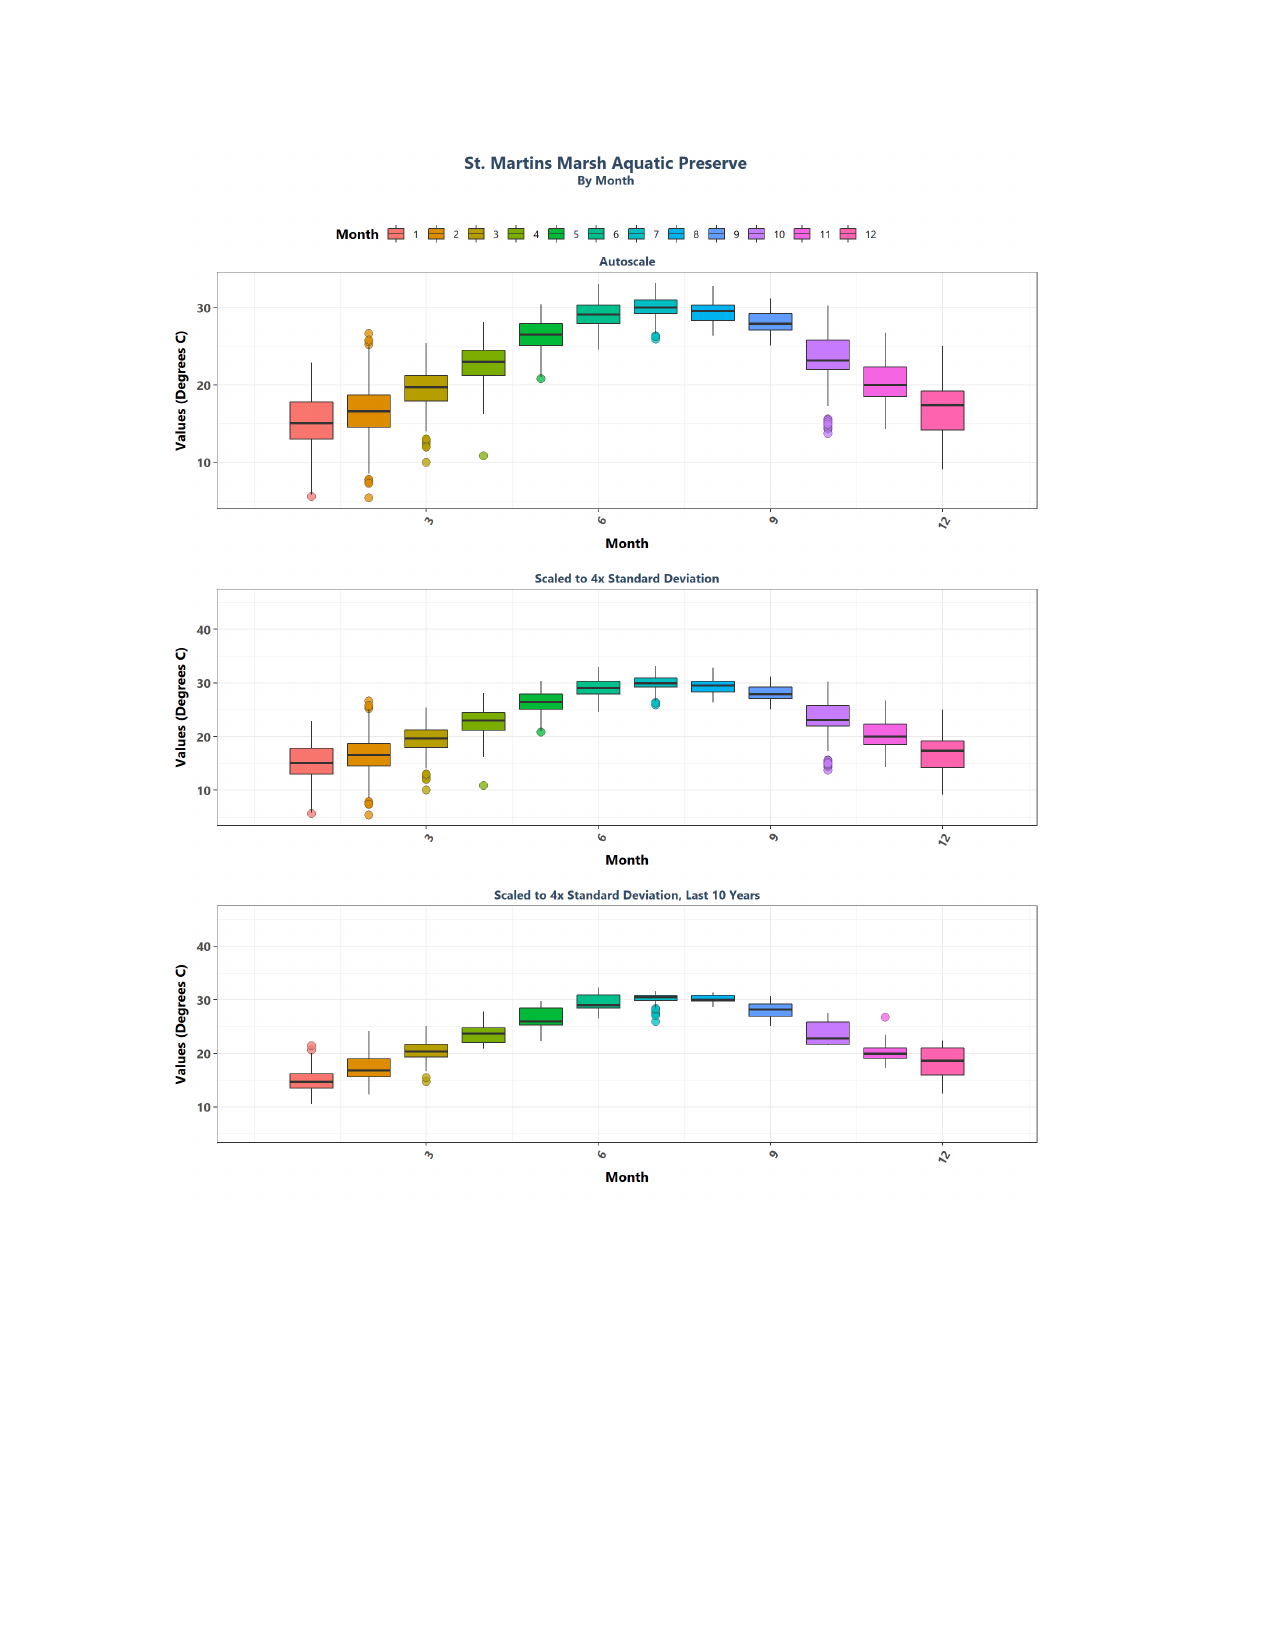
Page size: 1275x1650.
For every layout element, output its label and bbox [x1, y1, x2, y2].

picture [168, 150, 1044, 1200]
